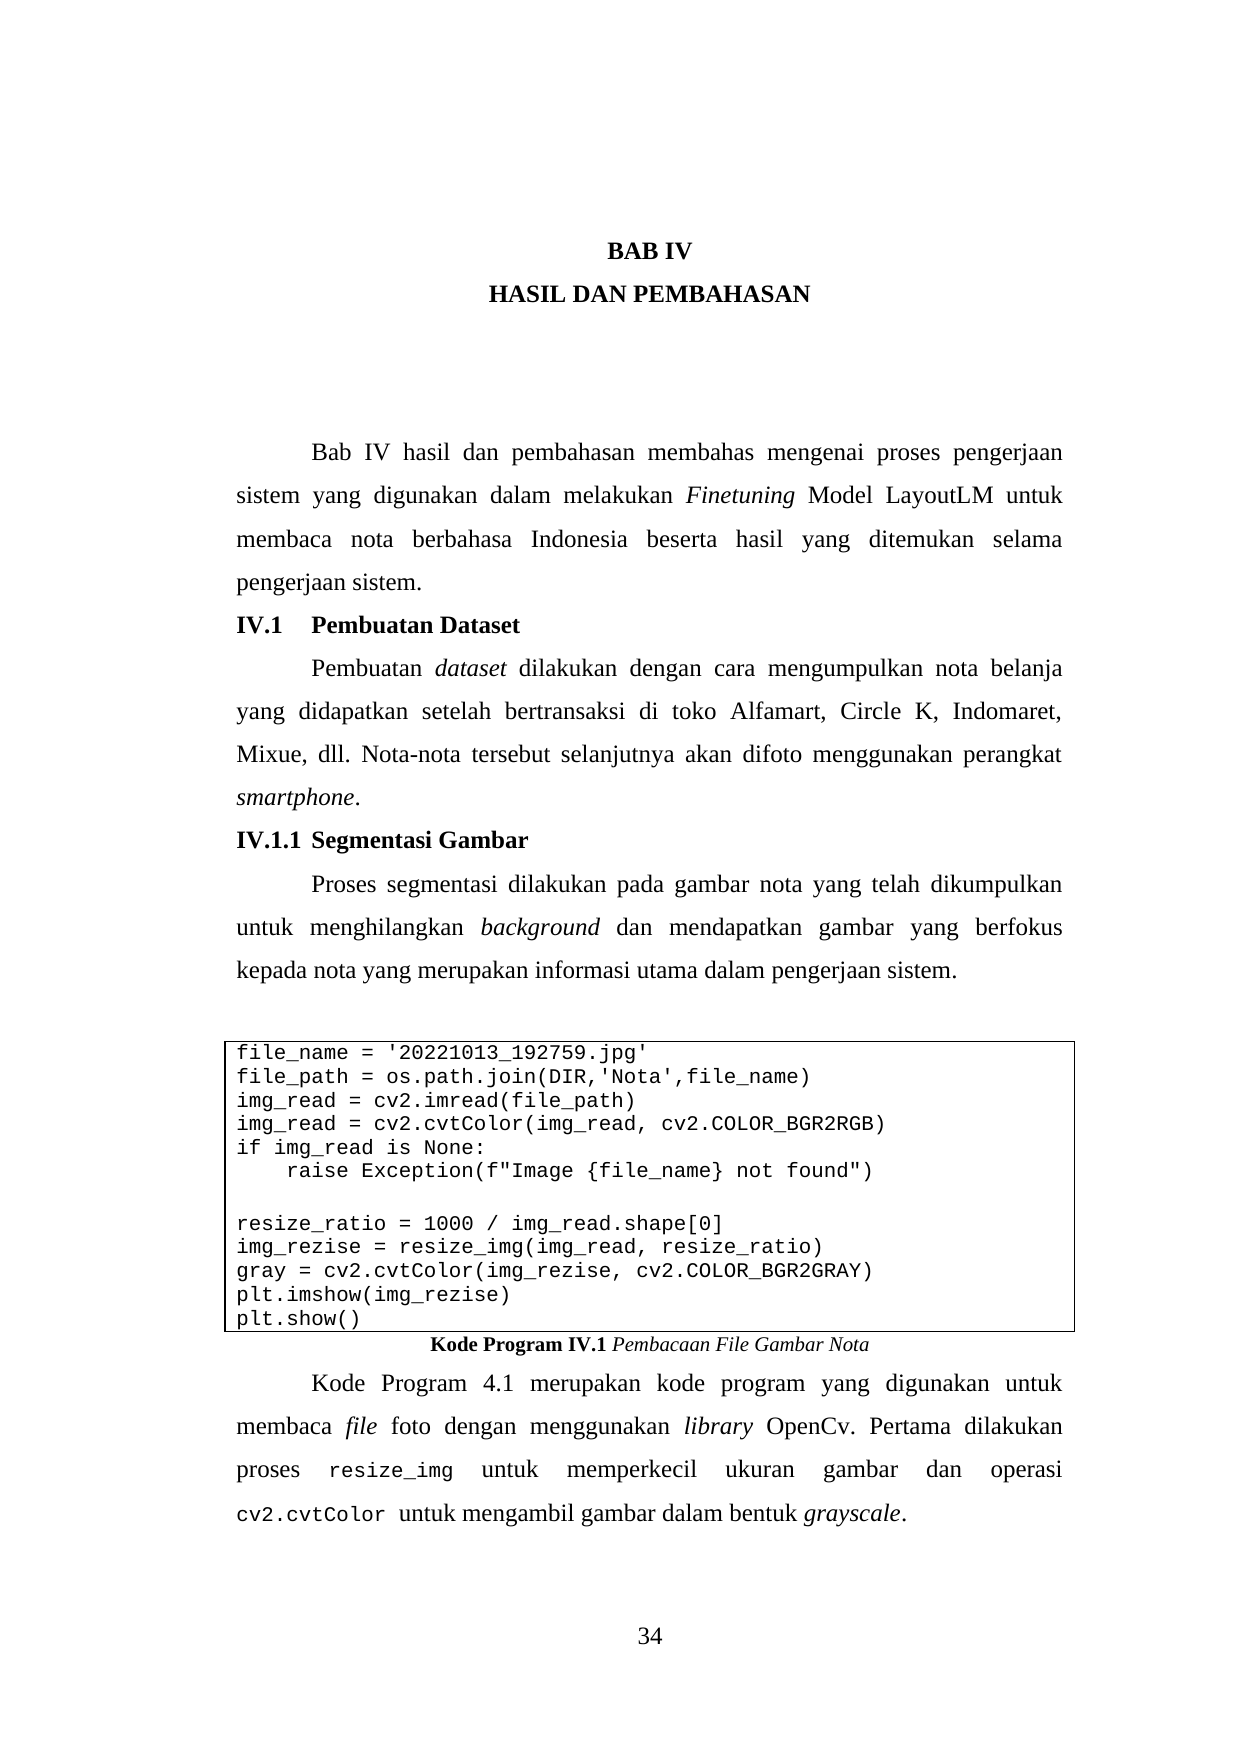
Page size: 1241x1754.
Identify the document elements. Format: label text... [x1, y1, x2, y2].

text Pembacaan File Gambar Nota [236, 1332, 1063, 1356]
subtitle Pembuatan Dataset [236, 610, 1063, 639]
text Proses segmentasi dilakukan pada gambar nota yang telah dikumpulkan untuk menghilangkan background dan mendapatkan gambar yang berfokus kepada nota yang merupakan informasi utama dalam pengerjaan sistem. [236, 869, 1063, 984]
text Kode Program 4.1 merupakan kode program yang digunakan untuk membaca file foto dengan menggunakan library OpenCv. Pertama dilakukan proses resize_img untuk memperkecil ukuran gambar dan operasi cv2.cvtColor untuk mengambil gambar dalam bentuk grayscale. [236, 1368, 1063, 1528]
table_header file_name = '20221013_192759.jpg' file_path = os.path.join(DIR,'Nota',file_name) img_read = cv2.imread(file_path) img_read = cv2.cvtColor(img_read, cv2.COLOR_BGR2RGB) if img_read is None: raise Exception(f"Image {file_name} not found") resize_ratio = 1000 / img_read.shape[0] img_rezise = resize_img(img_read, resize_ratio) gray = cv2.cvtColor(img_rezise, cv2.COLOR_BGR2GRAY) plt.imshow(img_rezise) plt.show() [226, 1042, 1074, 1331]
text Pembuatan dataset dilakukan dengan cara mengumpulkan nota belanja yang didapatkan setelah bertransaksi di toko Alfamart, Circle K, Indomaret, Mixue, dll. Nota-nota tersebut selanjutnya akan difoto menggunakan perangkat smartphone. [236, 653, 1063, 811]
subtitle HASIL DAN PEMBAHASAN [236, 236, 1063, 308]
subtitle Segmentasi Gambar [236, 826, 1063, 854]
text Bab IV hasil dan pembahasan membahas mengenai proses pengerjaan sistem yang digunakan dalam melakukan Finetuning Model LayoutLM untuk membaca nota berbahasa Indonesia beserta hasil yang ditemukan selama pengerjaan sistem. [236, 437, 1063, 596]
